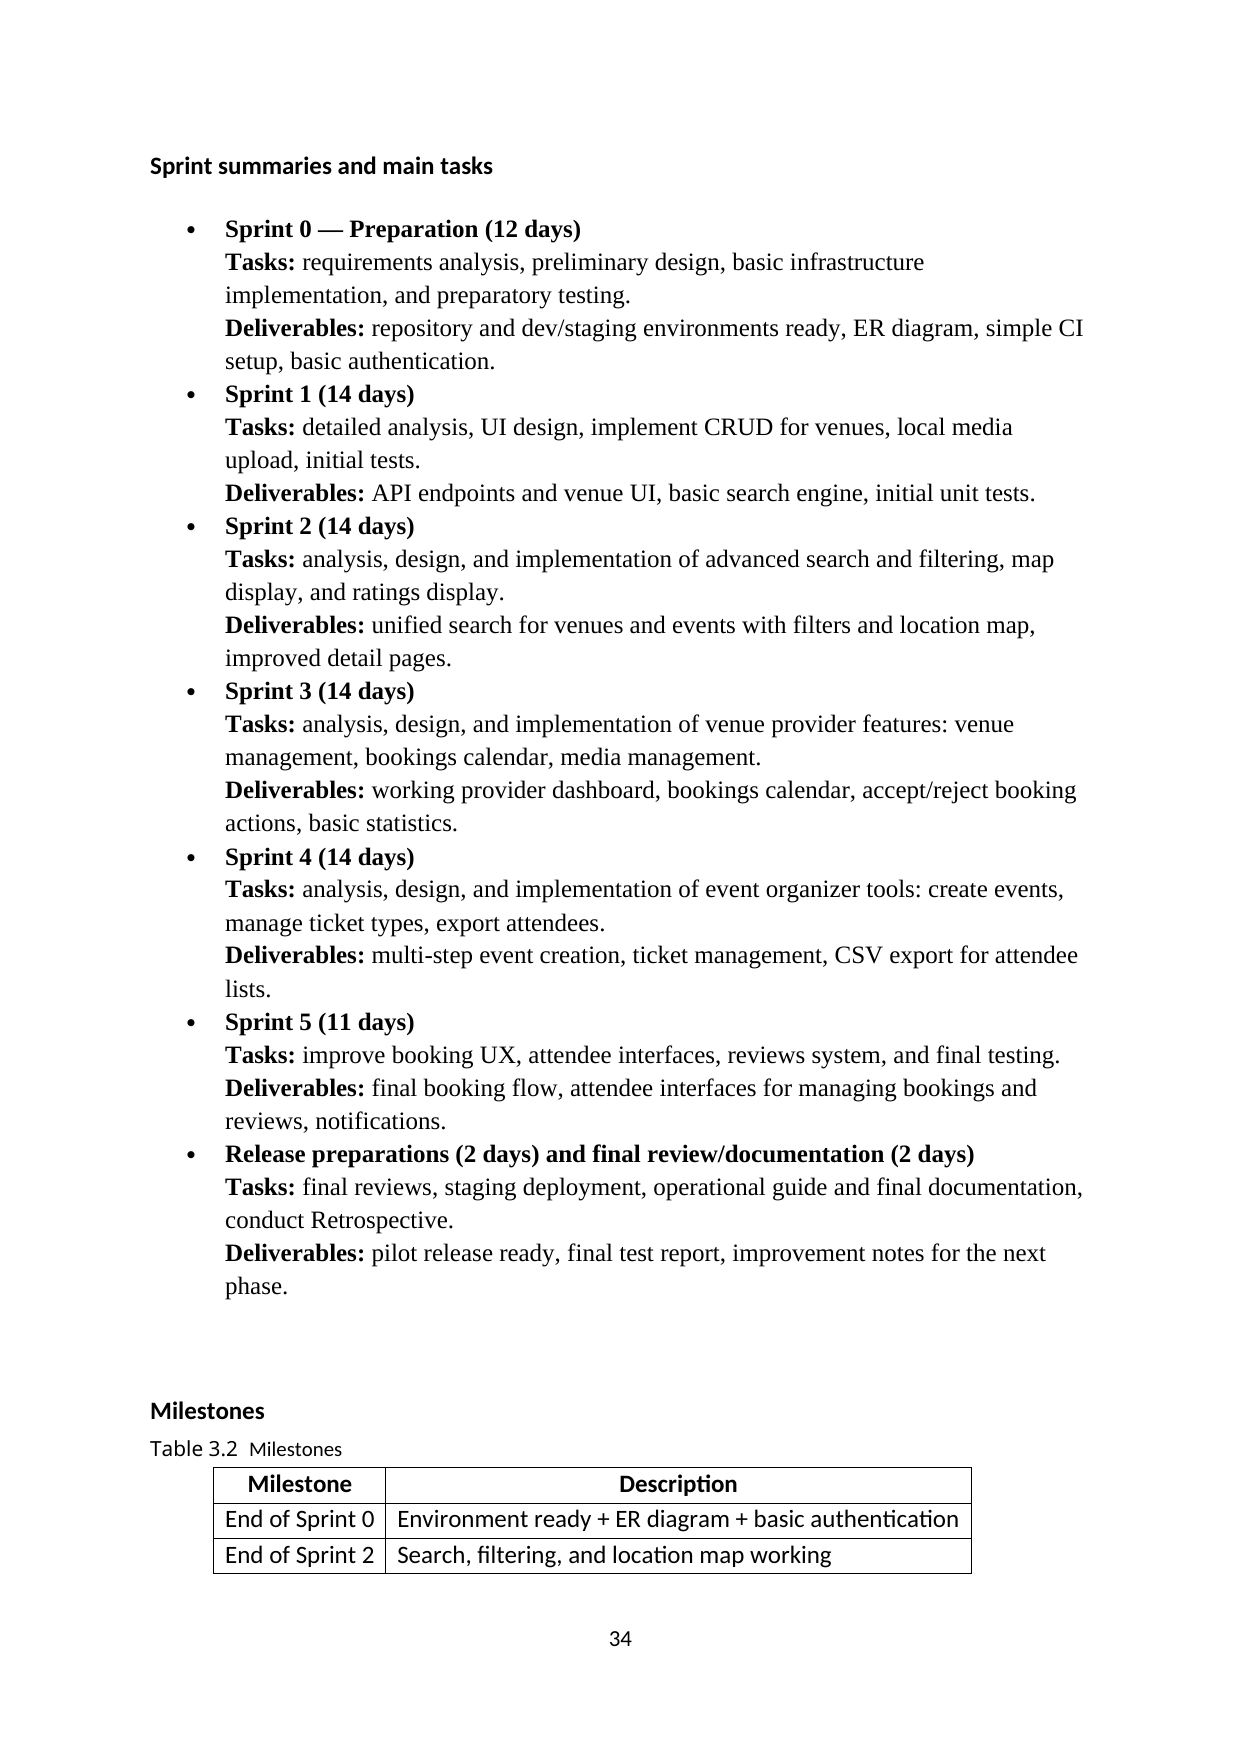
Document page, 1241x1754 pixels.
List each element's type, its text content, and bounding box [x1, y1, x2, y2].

list Sprint 4 (14 days) Tasks: analysis, design, and implementation of event organizer tools: create events, manage ticket types, export attendees. Deliverables: multi-step event creation, ticket management, CSV export for attendee lists. [187, 958, 1090, 1119]
list Sprint 2 (14 days) Tasks: analysis, design, and implementation of advanced search and filtering, map display, and ratings display. Deliverables: unified search for venues and events with filters and location map, improved detail pages. [187, 570, 1090, 731]
list Release preparations (2 days) and final review/documentation (2 days) Tasks: final reviews, staging deployment, operational guide and final documentation, conduct Retrospective. Deliverables: pilot release ready, final test report, improvement notes for the next phase. [187, 1314, 1090, 1474]
list Sprint 1 (14 days) Tasks: detailed analysis, UI design, implement CRUD for venues, local media upload, initial tests. Deliverables: API endpoints and venue UI, basic search engine, initial unit tests. [187, 408, 1090, 536]
list Sprint 3 (14 days) Tasks: analysis, design, and implementation of venue provider features: venue management, bookings calendar, media management. Deliverables: working provider dashboard, bookings calendar, accept/reject booking actions, basic statistics. [187, 764, 1090, 925]
list Sprint 0 — Preparation (12 days) Tasks: requirements analysis, preliminary design, basic infrastructure implementation, and preparatory testing. Deliverables: repository and dev/staging environments ready, ER diagram, simple CI setup, basic authentication. [187, 214, 1090, 375]
list Sprint 5 (11 days) Tasks: improve booking UX, attendee interfaces, reviews system, and final testing. Deliverables: final booking flow, attendee interfaces for managing bookings and reviews, notifications. [187, 1152, 1090, 1280]
subtitle Sprint summaries and main tasks [150, 150, 1090, 181]
